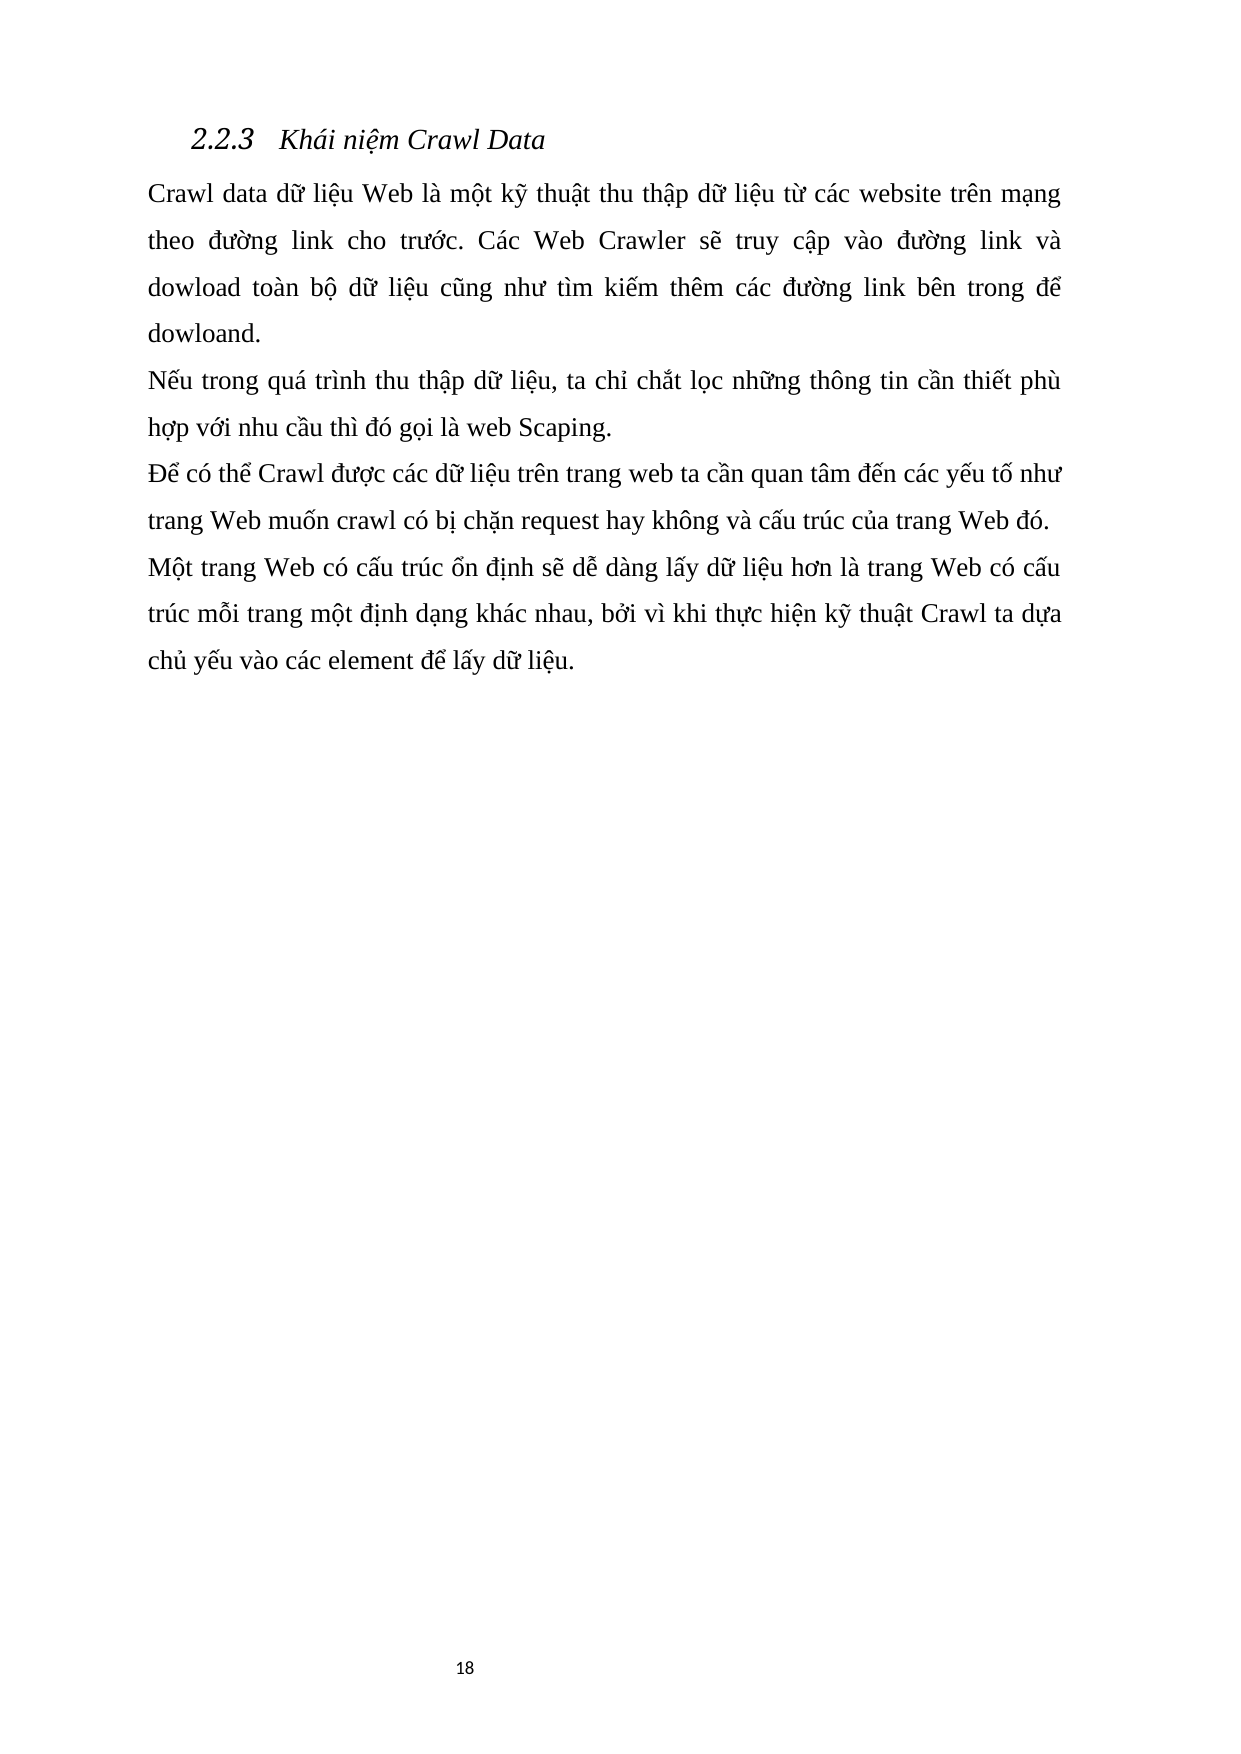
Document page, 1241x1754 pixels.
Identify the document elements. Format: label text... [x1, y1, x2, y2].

list Crawl data dữ liệu Web là một kỹ thuật thu thập dữ liệu từ các website trên mạng theo đường link cho trước. Các Web Crawler sẽ truy cập vào đường link và dowload toàn bộ dữ liệu cũng như tìm kiếm thêm các đường link bên trong để dowloand. Nếu trong quá trình thu thập dữ liệu, ta chỉ chắt lọc những thông tin cần thiết phù hợp với nhu cầu thì đó gọi là web Scaping. [148, 178, 1063, 442]
list Một trang Web có cấu trúc ổn định sẽ dễ dàng lấy dữ liệu hơn là trang Web có cấu trúc mỗi trang một định dạng khác nhau, bởi vì khi thực hiện kỹ thuật Crawl ta dựa chủ yếu vào các element để lấy dữ liệu. [148, 551, 1063, 675]
list Khái niệm Crawl Data [191, 118, 1063, 158]
list Để có thể Crawl được các dữ liệu trên trang web ta cần quan tâm đến các yếu tố như trang Web muốn crawl có bị chặn request hay không và cấu trúc của trang Web đó. [148, 458, 1063, 535]
